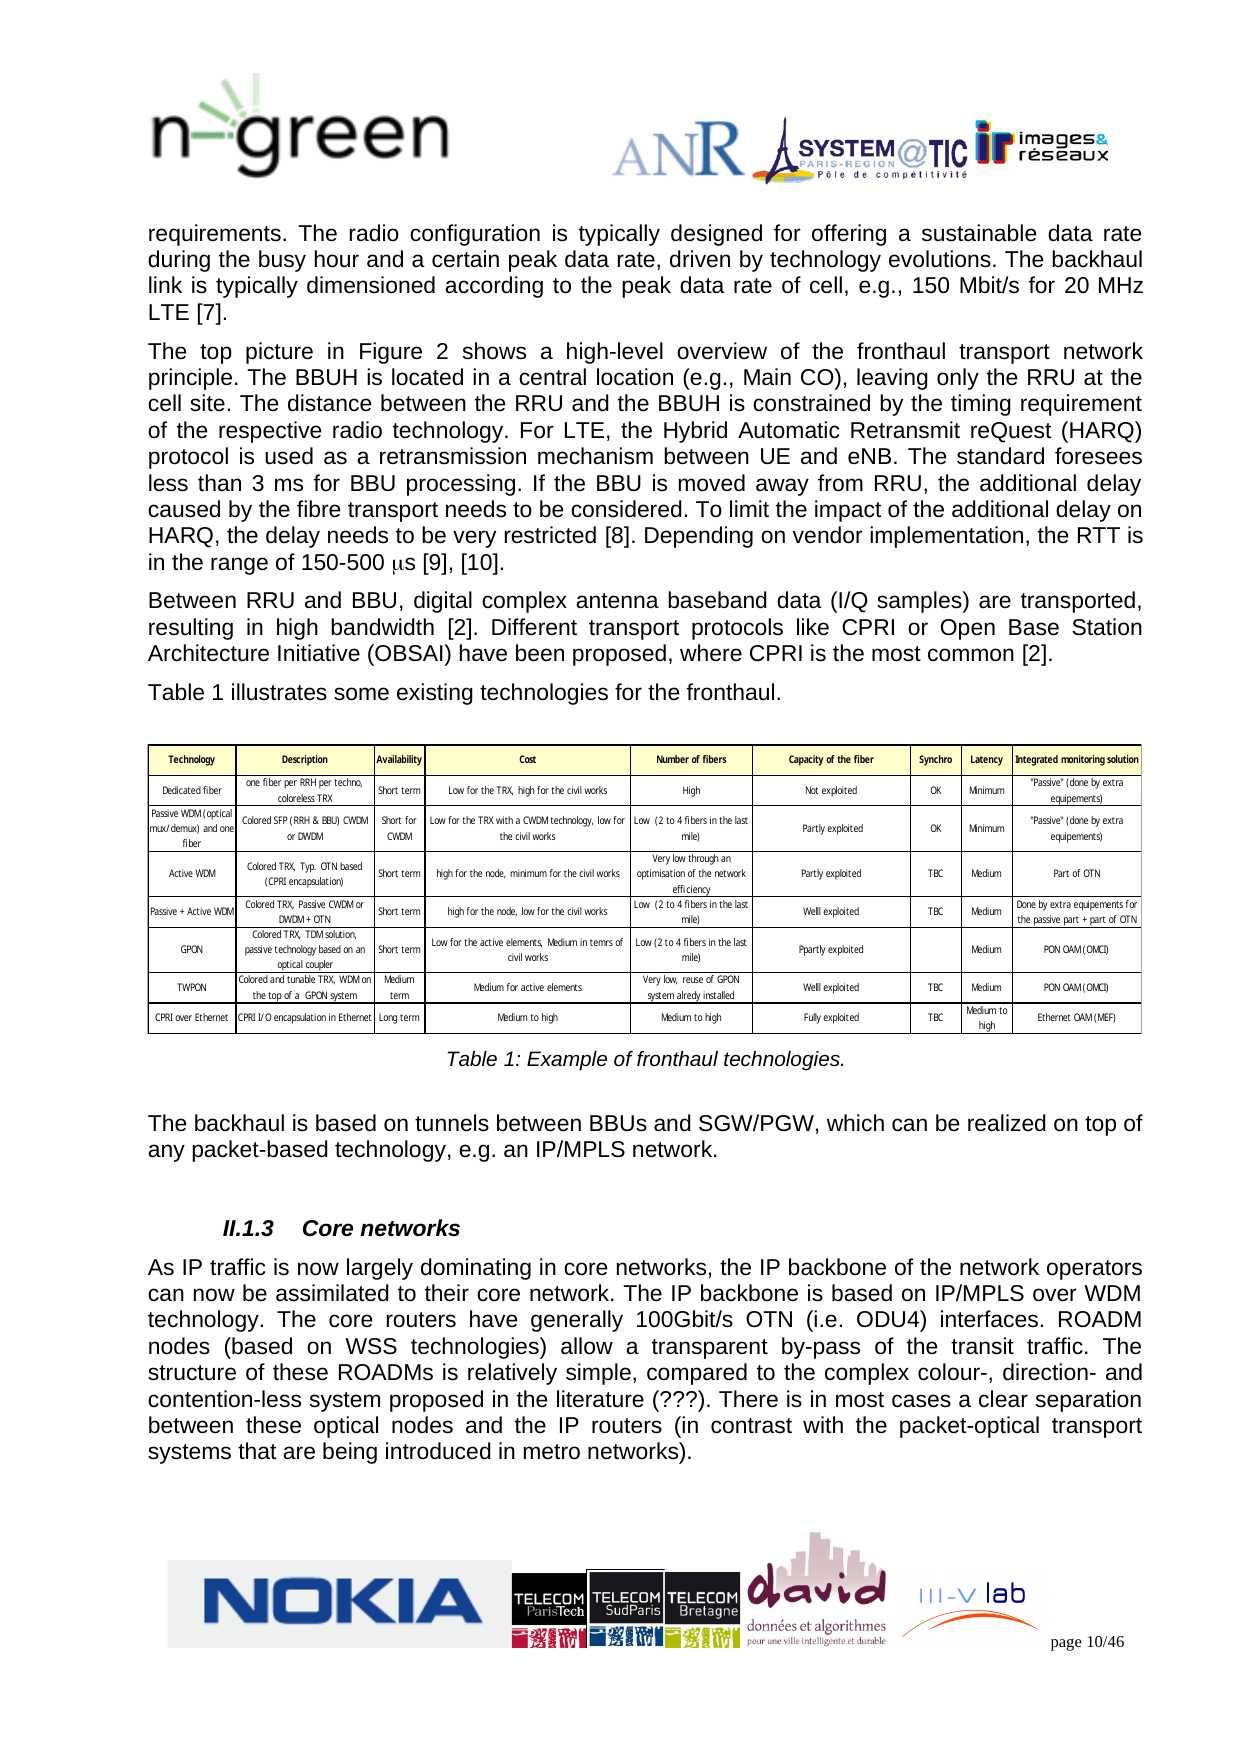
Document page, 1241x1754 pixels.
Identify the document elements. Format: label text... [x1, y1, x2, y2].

picture [975, 93, 1109, 191]
picture [167, 1529, 1051, 1648]
text Table 1: Example of fronthaul technologies. [148, 1047, 1144, 1071]
subtitle Core networks [223, 1215, 1144, 1241]
text The backhaul is based on tunnels between BBUs and SGW/PGW, which can be realized on top of any packet-based technology, e.g. an IP/MPLS network. [148, 1109, 1144, 1162]
text As IP traffic is now largely dominating in core networks, the IP backbone of the network operators can now be assimilated to their core network. The IP backbone is based on IP/MPLS over WDM technology. The core routers have generally 100Gbit/s OTN (i.e. ODU4) interfaces. ROADM nodes (based on WSS technologies) allow a transparent by-pass of the transit traffic. The structure of these ROADMs is relatively simple, compared to the complex colour-, direction- and contention-less system proposed in the literature (???). There is in most cases a clear separation between these optical nodes and the IP routers (in contrast with the packet-optical transport systems that are being introduced in metro networks). [148, 1254, 1144, 1464]
picture [147, 73, 454, 191]
text Between RRU and BBU, digital complex antenna baseband data (I/Q samples) are transported, resulting in high bandwidth [2]. Different transport protocols like CPRI or Open Base Station Architecture Initiative (OBSAI) have been proposed, where CPRI is the most common [2]. [148, 587, 1144, 666]
text Table 1 illustrates some existing technologies for the fronthaul. [148, 679, 1144, 705]
